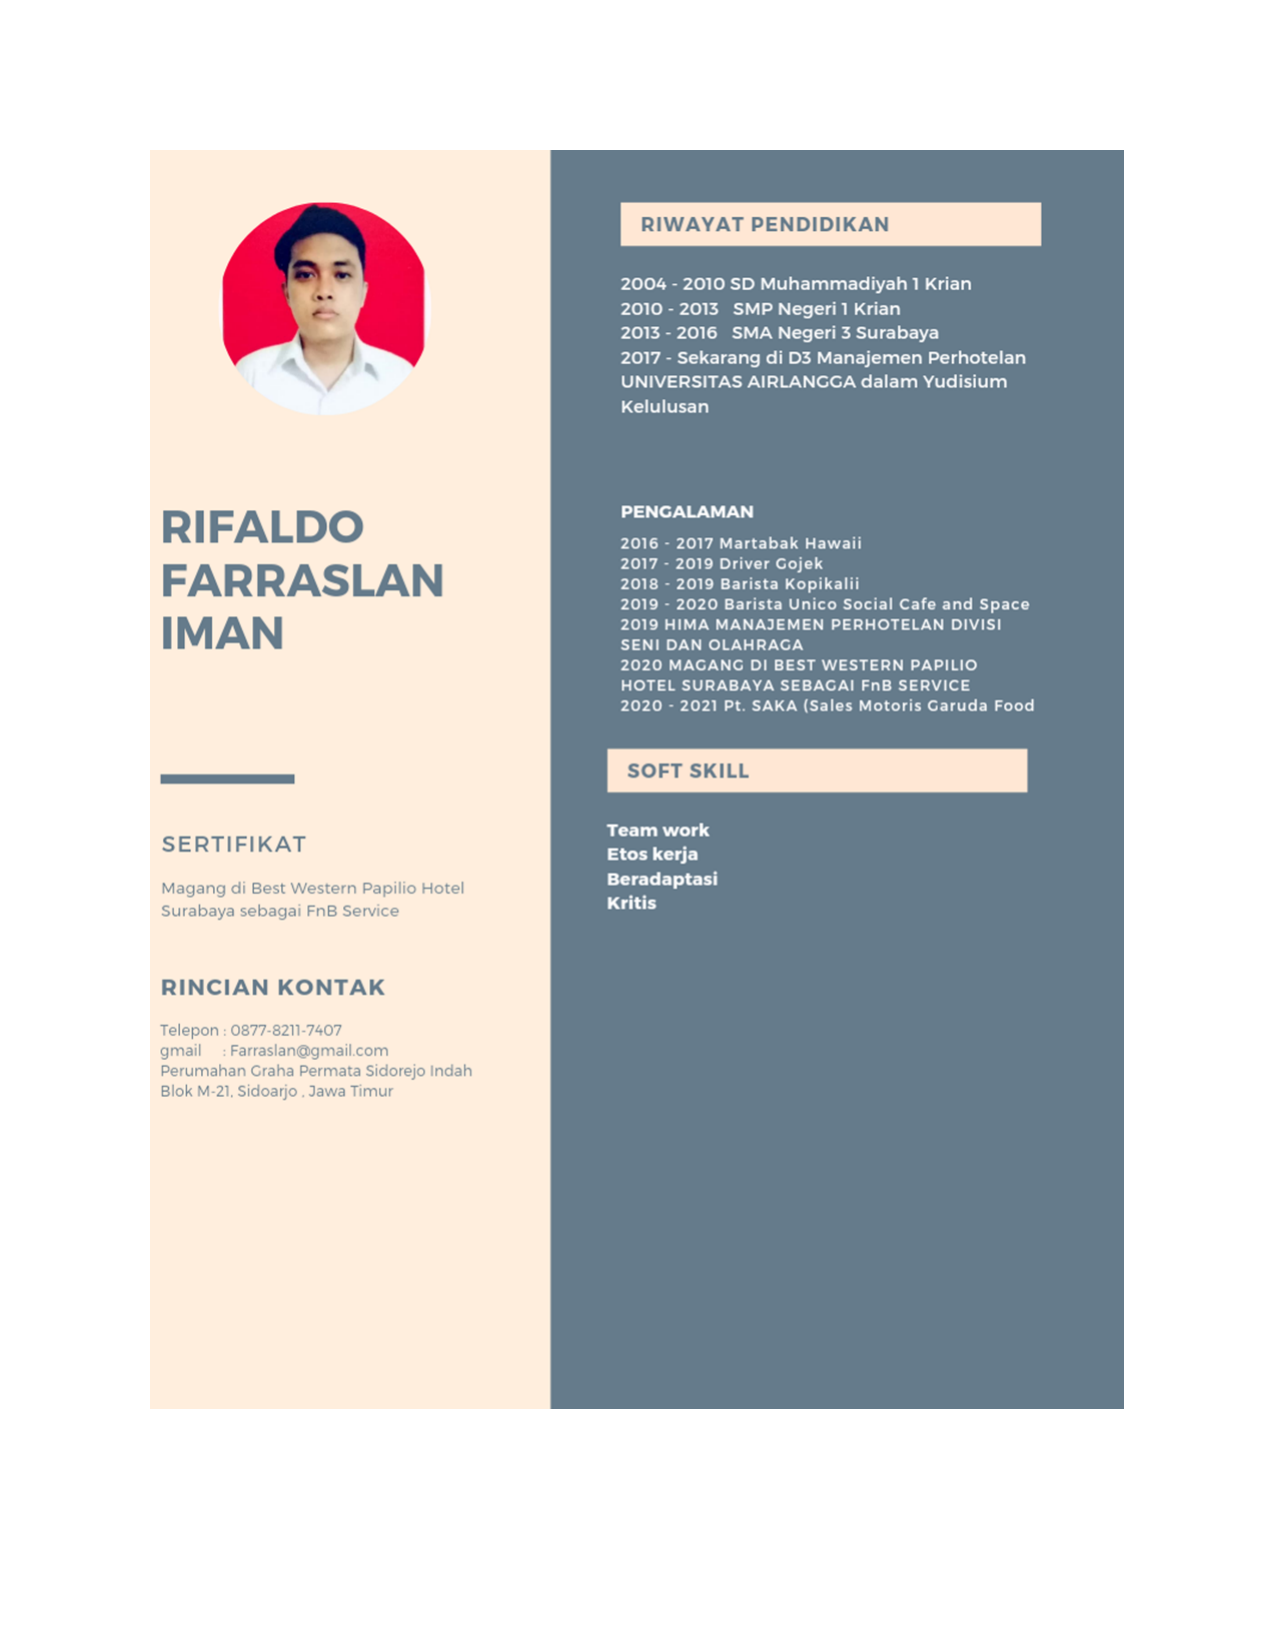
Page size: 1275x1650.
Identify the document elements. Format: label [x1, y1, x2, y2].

picture [150, 150, 1124, 1409]
